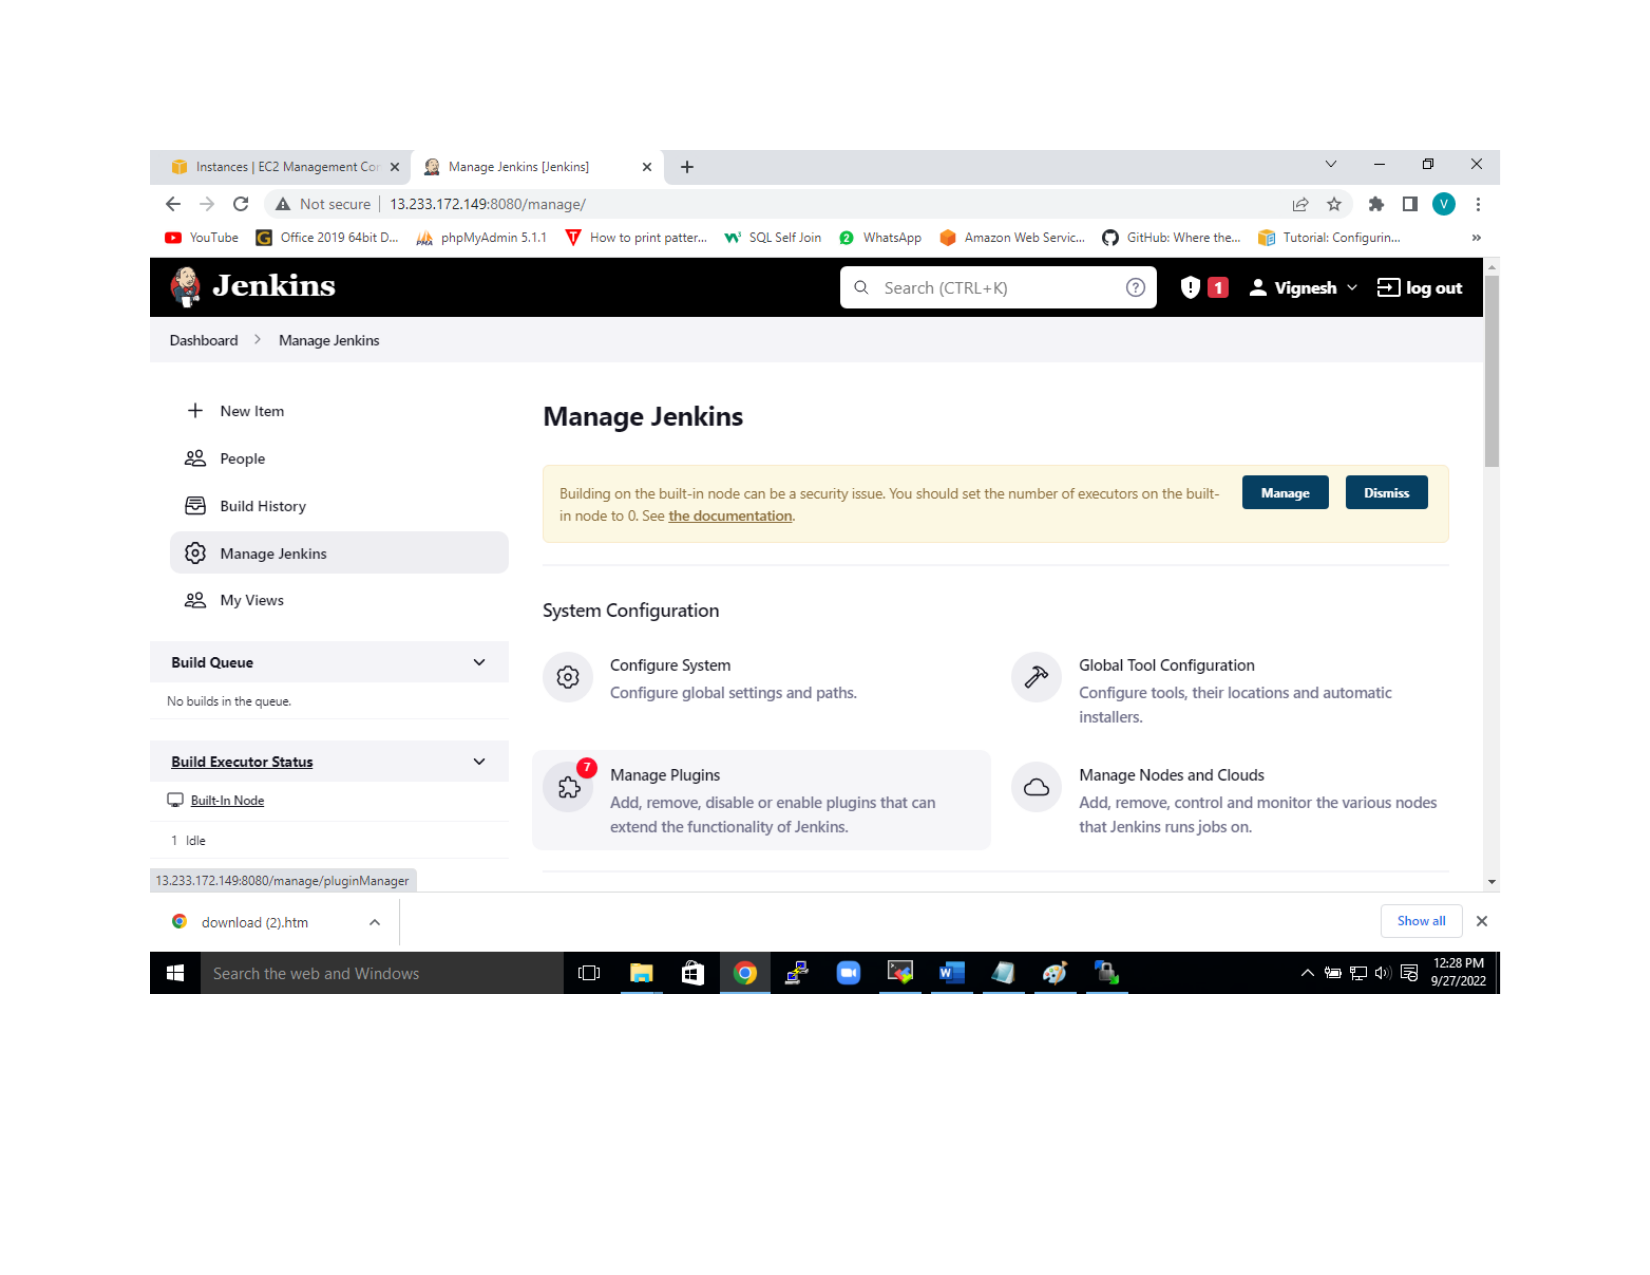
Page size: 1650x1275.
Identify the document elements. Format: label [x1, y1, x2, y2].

picture [150, 150, 1500, 994]
